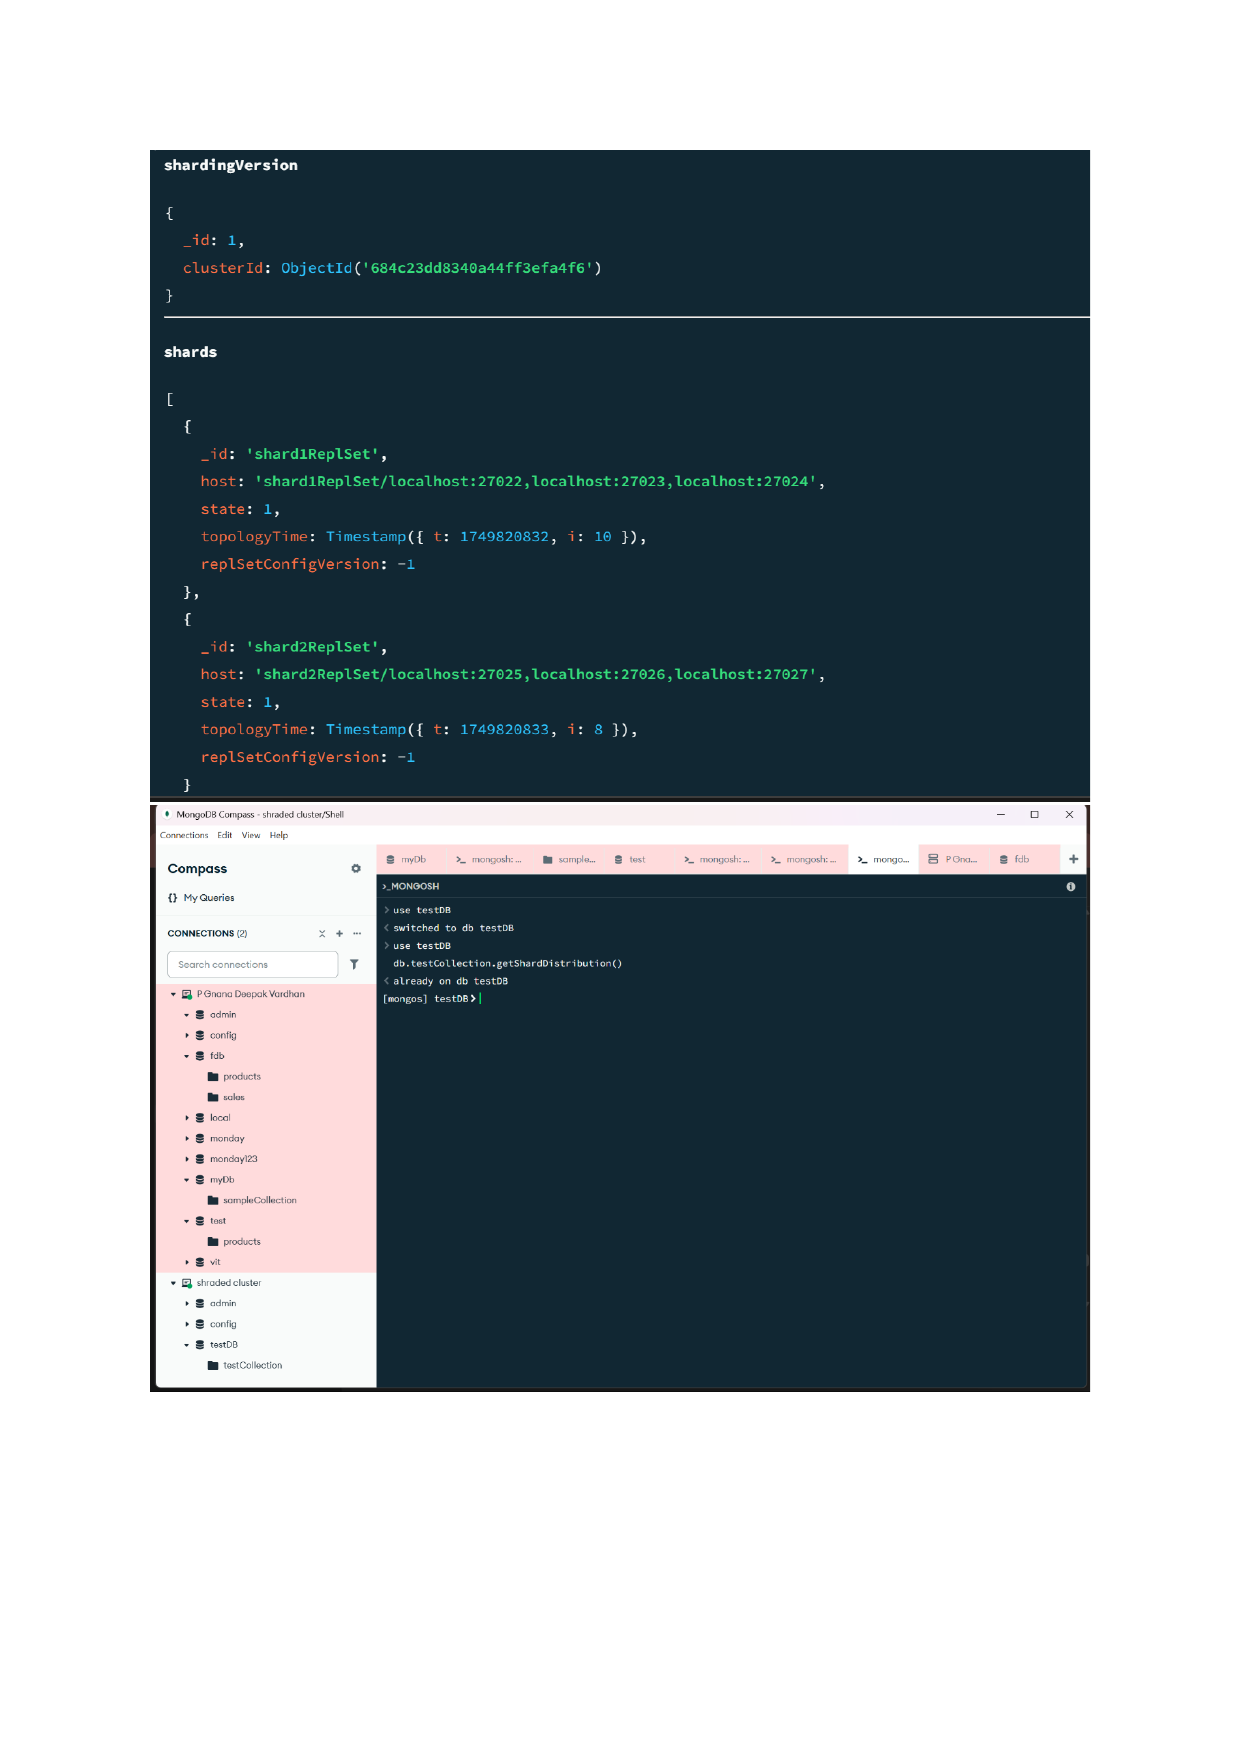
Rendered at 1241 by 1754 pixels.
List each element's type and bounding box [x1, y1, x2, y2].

picture [150, 150, 1091, 802]
picture [150, 805, 1091, 1392]
